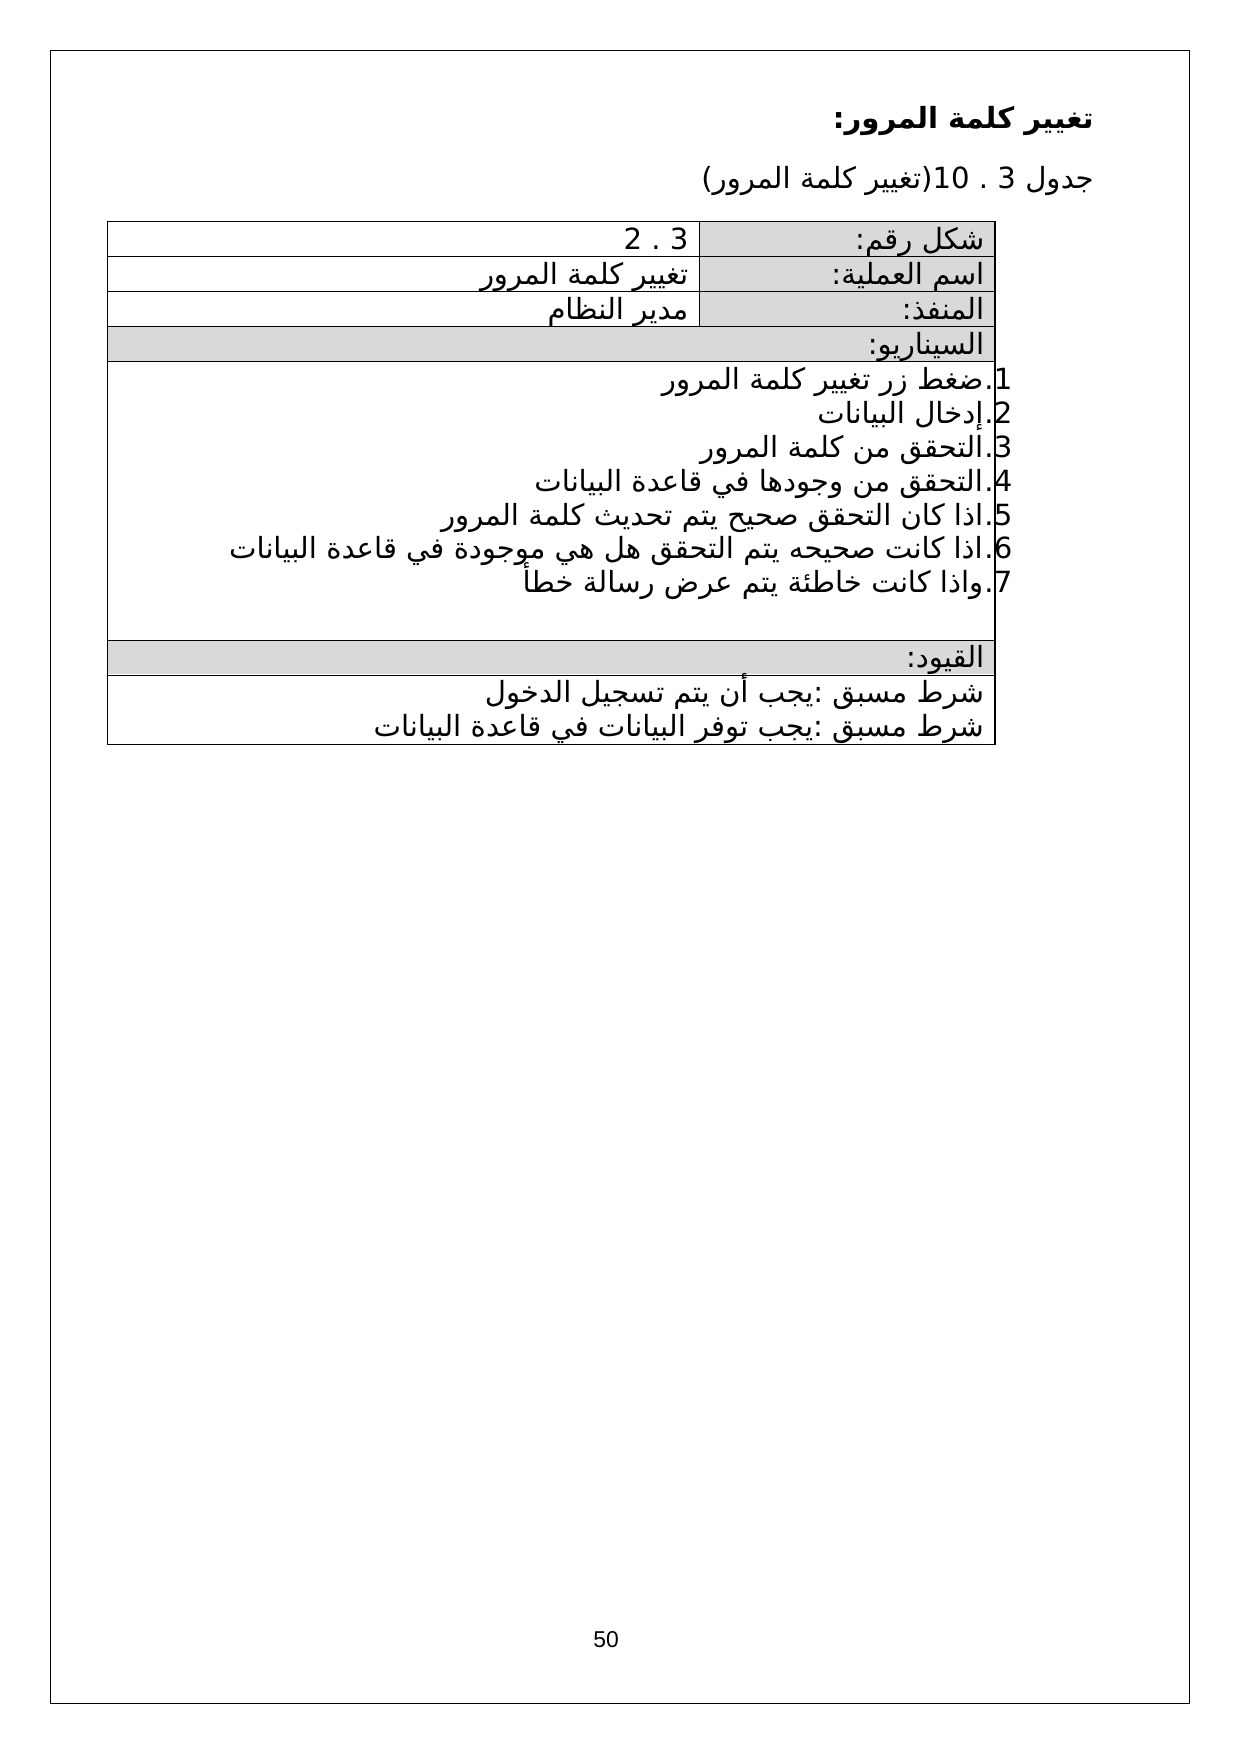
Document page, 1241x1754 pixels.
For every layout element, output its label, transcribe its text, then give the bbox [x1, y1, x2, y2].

table_header 3 . 2 [108, 222, 699, 256]
table_header شكل رقم: [700, 222, 994, 256]
table_cell شرط مسبق :يجب أن يتم تسجيل الدخول شرط مسبق :يجب توفر البيانات في قاعدة البيانات [108, 676, 994, 743]
table_cell تغيير كلمة المرور [108, 257, 699, 291]
table_cell القيود: [108, 641, 994, 674]
text تغيير كلمة المرور: [118, 101, 1094, 135]
table_cell اسم العملية: [700, 257, 994, 291]
text جدول 3 . 10(تغيير كلمة المرور) [118, 161, 1094, 195]
table_cell مدير النظام [108, 292, 699, 326]
table_cell ضغط زر تغيير كلمة المرور إدخال البيانات التحقق من كلمة المرور التحقق من وجودها في قاعدة البيانات اذا كان التحقق صحيح يتم تحديث كلمة المرور اذا كانت صحيحه يتم التحقق هل هي موجودة في قاعدة البيانات واذا كانت خاطئة يتم عرض رسالة خطأ [108, 362, 994, 639]
table_cell السيناريو: [108, 327, 994, 361]
table_cell المنفذ: [700, 292, 994, 326]
